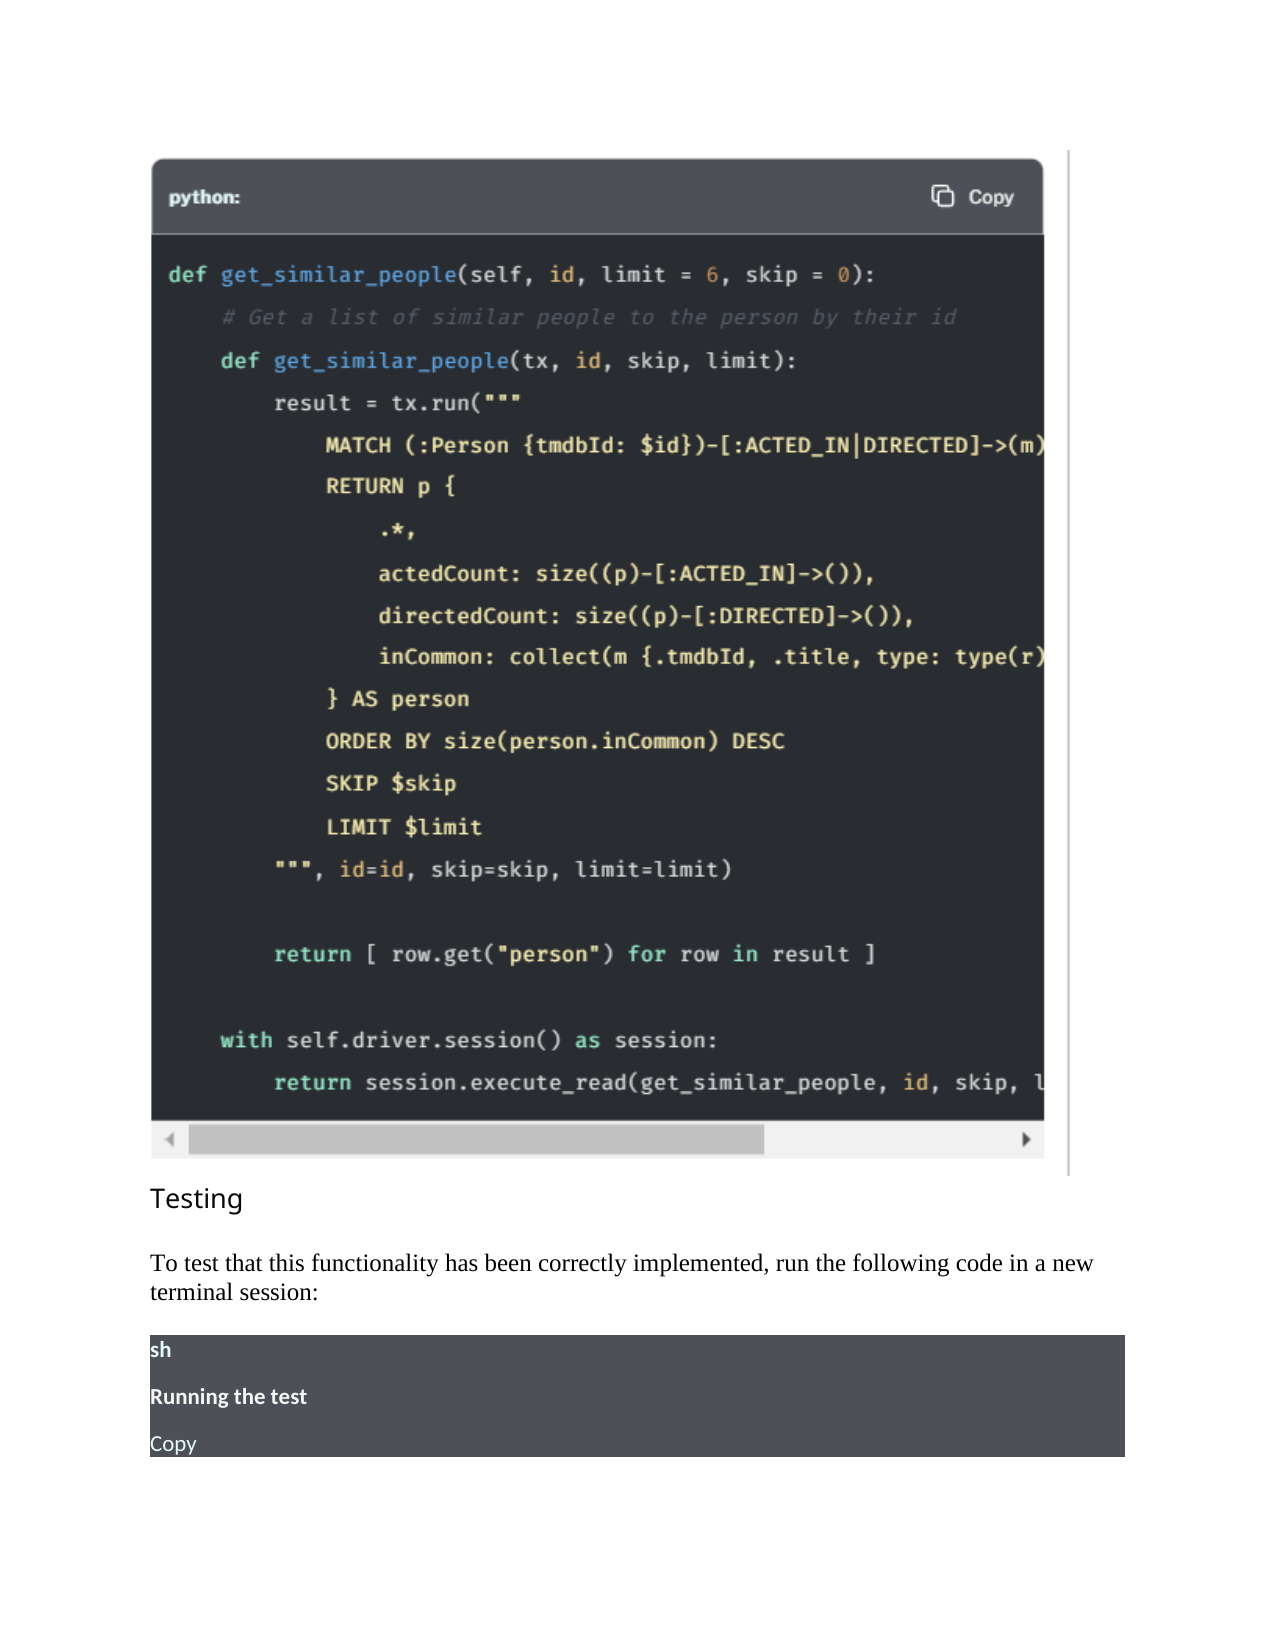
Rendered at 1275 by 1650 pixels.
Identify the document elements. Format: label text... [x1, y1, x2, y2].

picture [150, 150, 1071, 1176]
text To test that this functionality has been correctly implemented, run the following code in a new terminal session: [150, 1248, 1125, 1306]
text sh [150, 1335, 1125, 1363]
text Copy [150, 1429, 1125, 1457]
subtitle Testing [150, 1179, 1125, 1216]
text Running the test [150, 1382, 1125, 1410]
